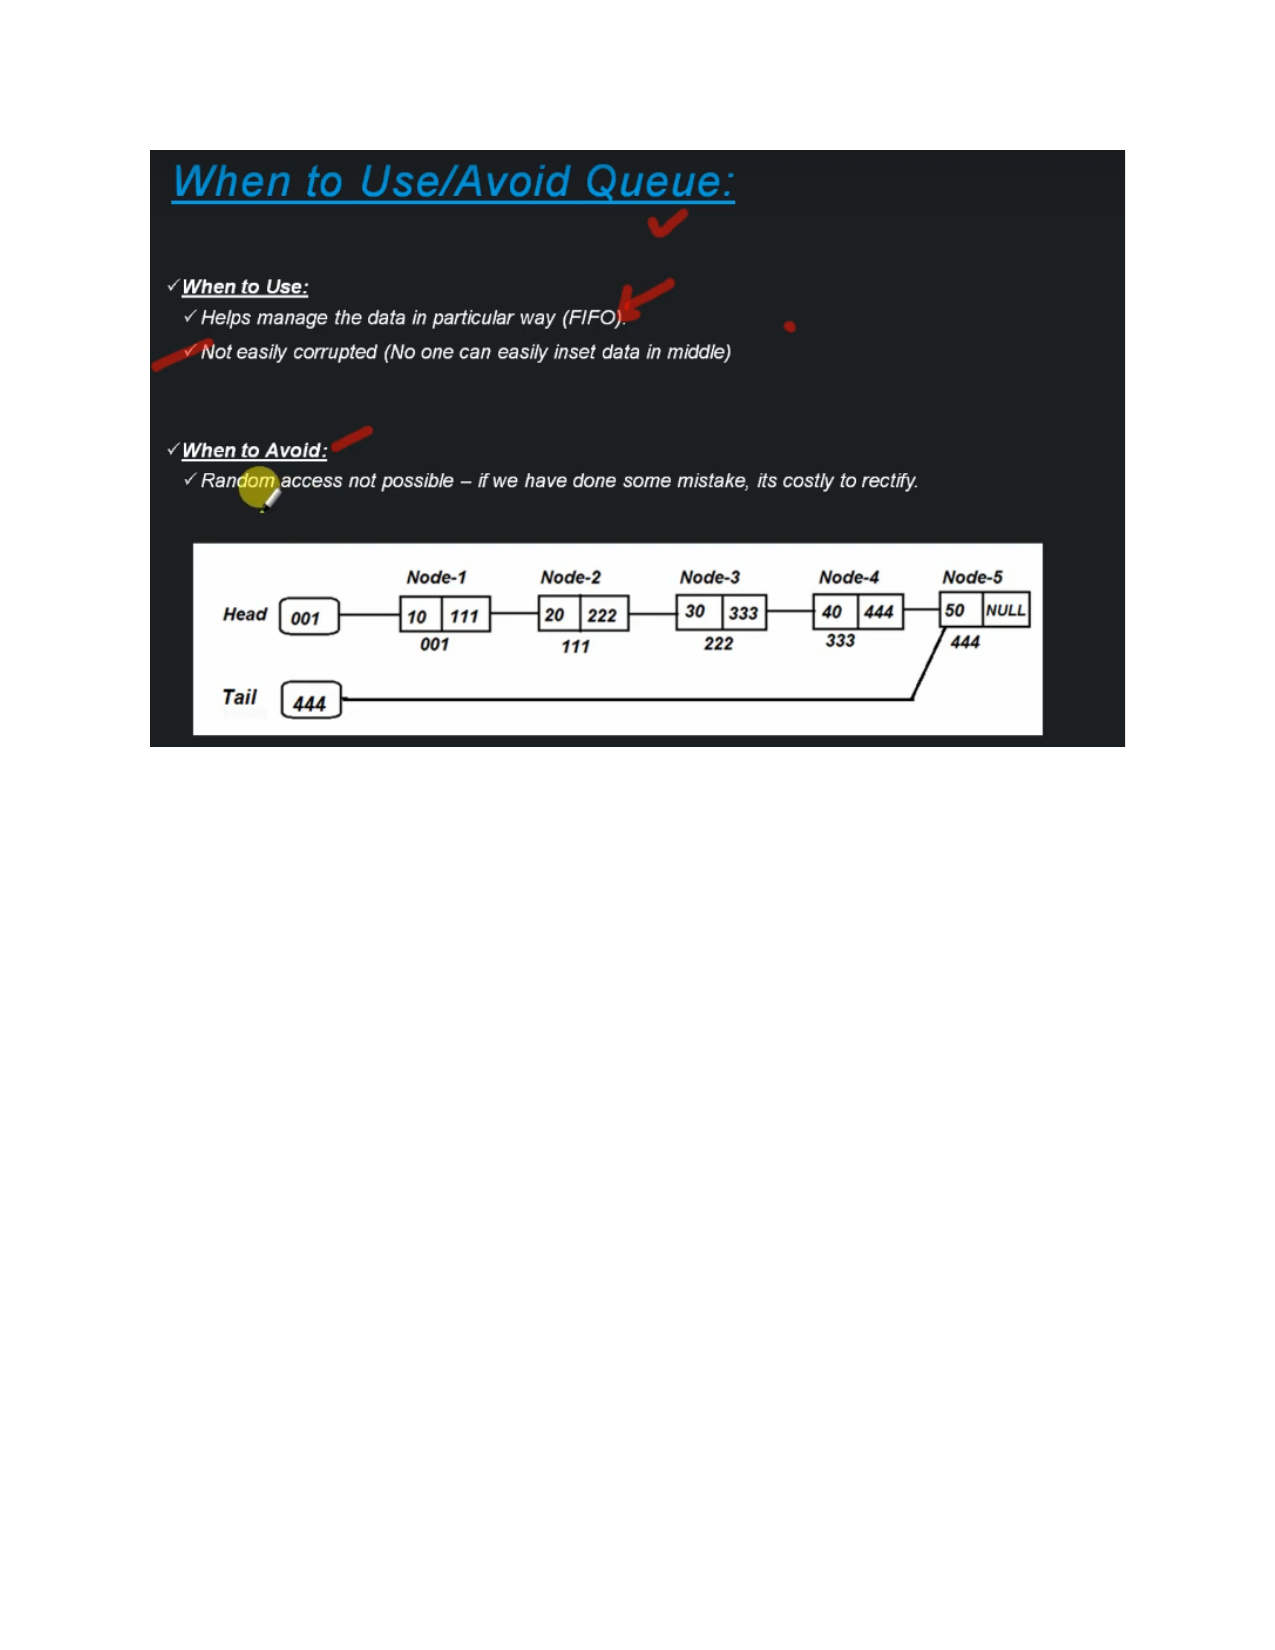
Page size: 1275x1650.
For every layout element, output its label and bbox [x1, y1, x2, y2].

picture [150, 150, 1125, 747]
